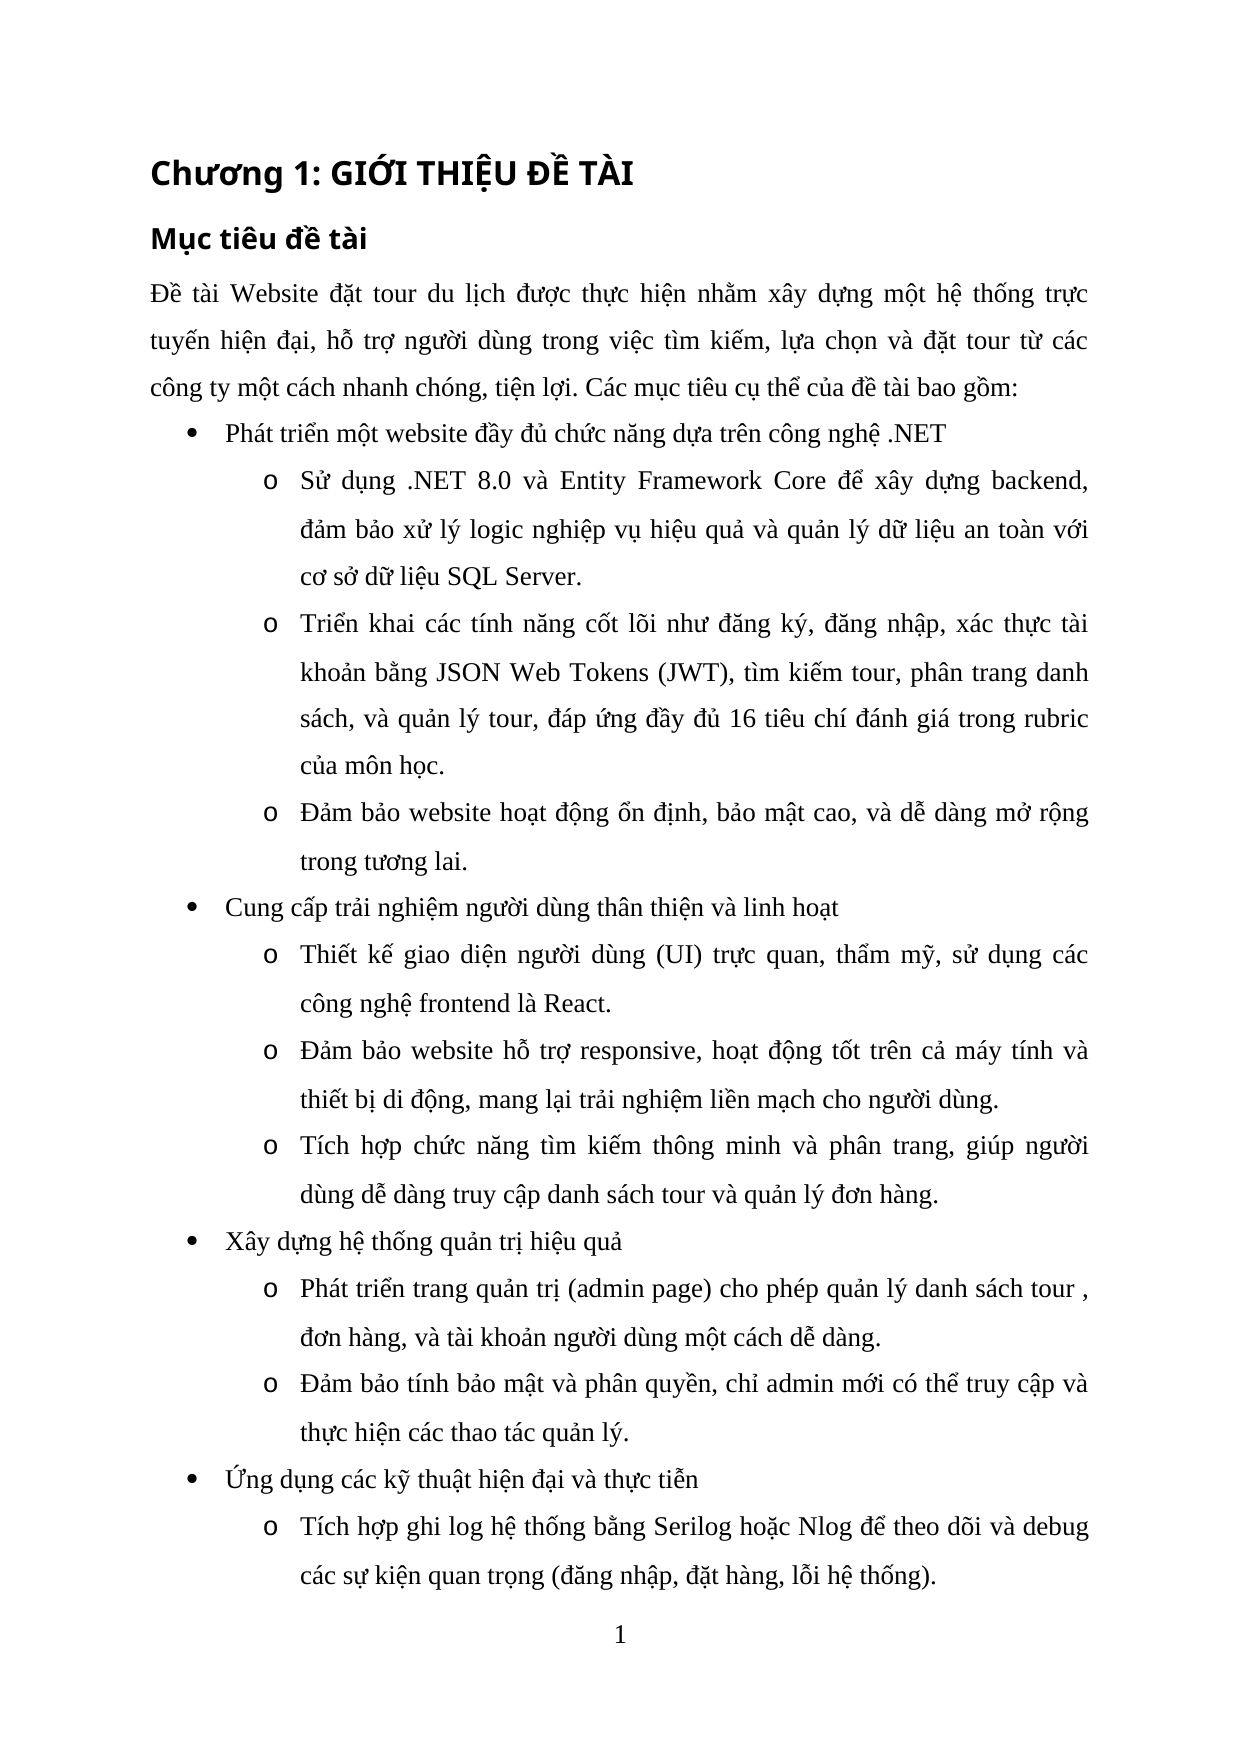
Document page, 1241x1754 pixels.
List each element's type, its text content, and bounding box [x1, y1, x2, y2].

text Tích hợp chức năng tìm kiếm thông minh và phân trang, giúp người dùng dễ dàng truy cập danh sách tour và quản lý đơn hàng. [262, 1129, 1090, 1209]
text Thiết kế giao diện người dùng (UI) trực quan, thẩm mỹ, sử dụng các công nghệ frontend là React. [262, 938, 1090, 1018]
text Ứng dụng các kỹ thuật hiện đại và thực tiễn [187, 1463, 1090, 1494]
text Đề tài Website đặt tour du lịch được thực hiện nhằm xây dựng một hệ thống trực tuyến hiện đại, hỗ trợ người dùng trong việc tìm kiếm, lựa chọn và đặt tour từ các công ty một cách nhanh chóng, tiện lợi. Các mục tiêu cụ thể của đề tài bao gồm: [150, 278, 1090, 402]
text Phát triển một website đầy đủ chức năng dựa trên công nghệ .NET [187, 418, 1090, 449]
text Triển khai các tính năng cốt lõi như đăng ký, đăng nhập, xác thực tài khoản bằng JSON Web Tokens (JWT), tìm kiếm tour, phân trang danh sách, và quản lý tour, đáp ứng đầy đủ 16 tiêu chí đánh giá trong rubric của môn học. [262, 607, 1090, 780]
text Đảm bảo tính bảo mật và phân quyền, chỉ admin mới có thể truy cập và thực hiện các thao tác quản lý. [262, 1368, 1090, 1448]
text Tích hợp ghi log hệ thống bằng Serilog hoặc Nlog để theo dõi và debug các sự kiện quan trọng (đăng nhập, đặt hàng, lỗi hệ thống). [262, 1510, 1090, 1590]
text Xây dựng hệ thống quản trị hiệu quả [187, 1225, 1090, 1256]
text Sử dụng .NET 8.0 và Entity Framework Core để xây dựng backend, đảm bảo xử lý logic nghiệp vụ hiệu quả và quản lý dữ liệu an toàn với cơ sở dữ liệu SQL Server. [262, 464, 1090, 591]
text Phát triển trang quản trị (admin page) cho phép quản lý danh sách tour , đơn hàng, và tài khoản người dùng một cách dễ dàng. [262, 1272, 1090, 1352]
subtitle Chương 1: GIỚI THIỆU ĐỀ TÀI [150, 150, 1090, 195]
text Đảm bảo website hỗ trợ responsive, hoạt động tốt trên cả máy tính và thiết bị di động, mang lại trải nghiệm liền mạch cho người dùng. [262, 1034, 1090, 1114]
text Cung cấp trải nghiệm người dùng thân thiện và linh hoạt [187, 891, 1090, 923]
subtitle Mục tiêu đề tài [150, 218, 1090, 258]
text Đảm bảo website hoạt động ổn định, bảo mật cao, và dễ dàng mở rộng trong tương lai. [262, 796, 1090, 876]
